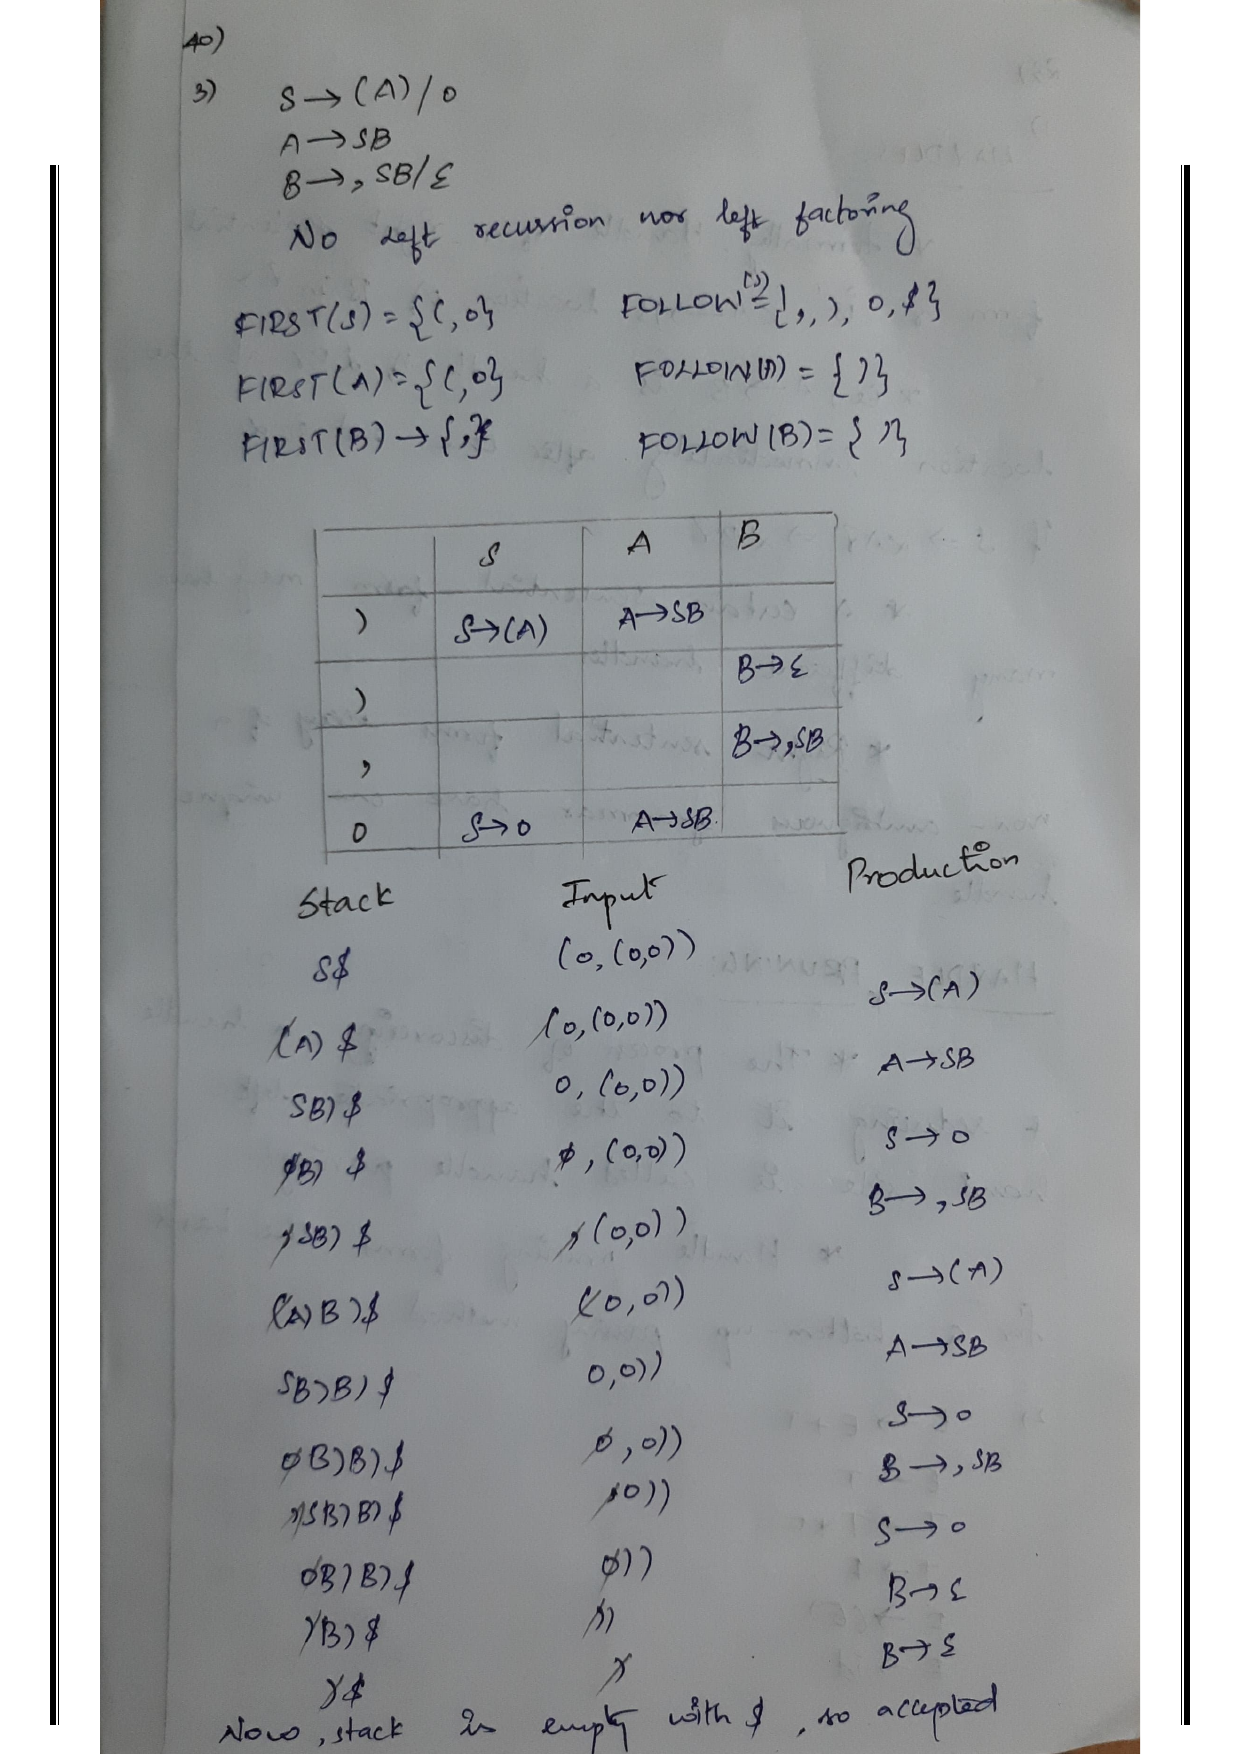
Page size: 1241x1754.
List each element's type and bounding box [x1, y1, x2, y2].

picture [100, 0, 1141, 1754]
